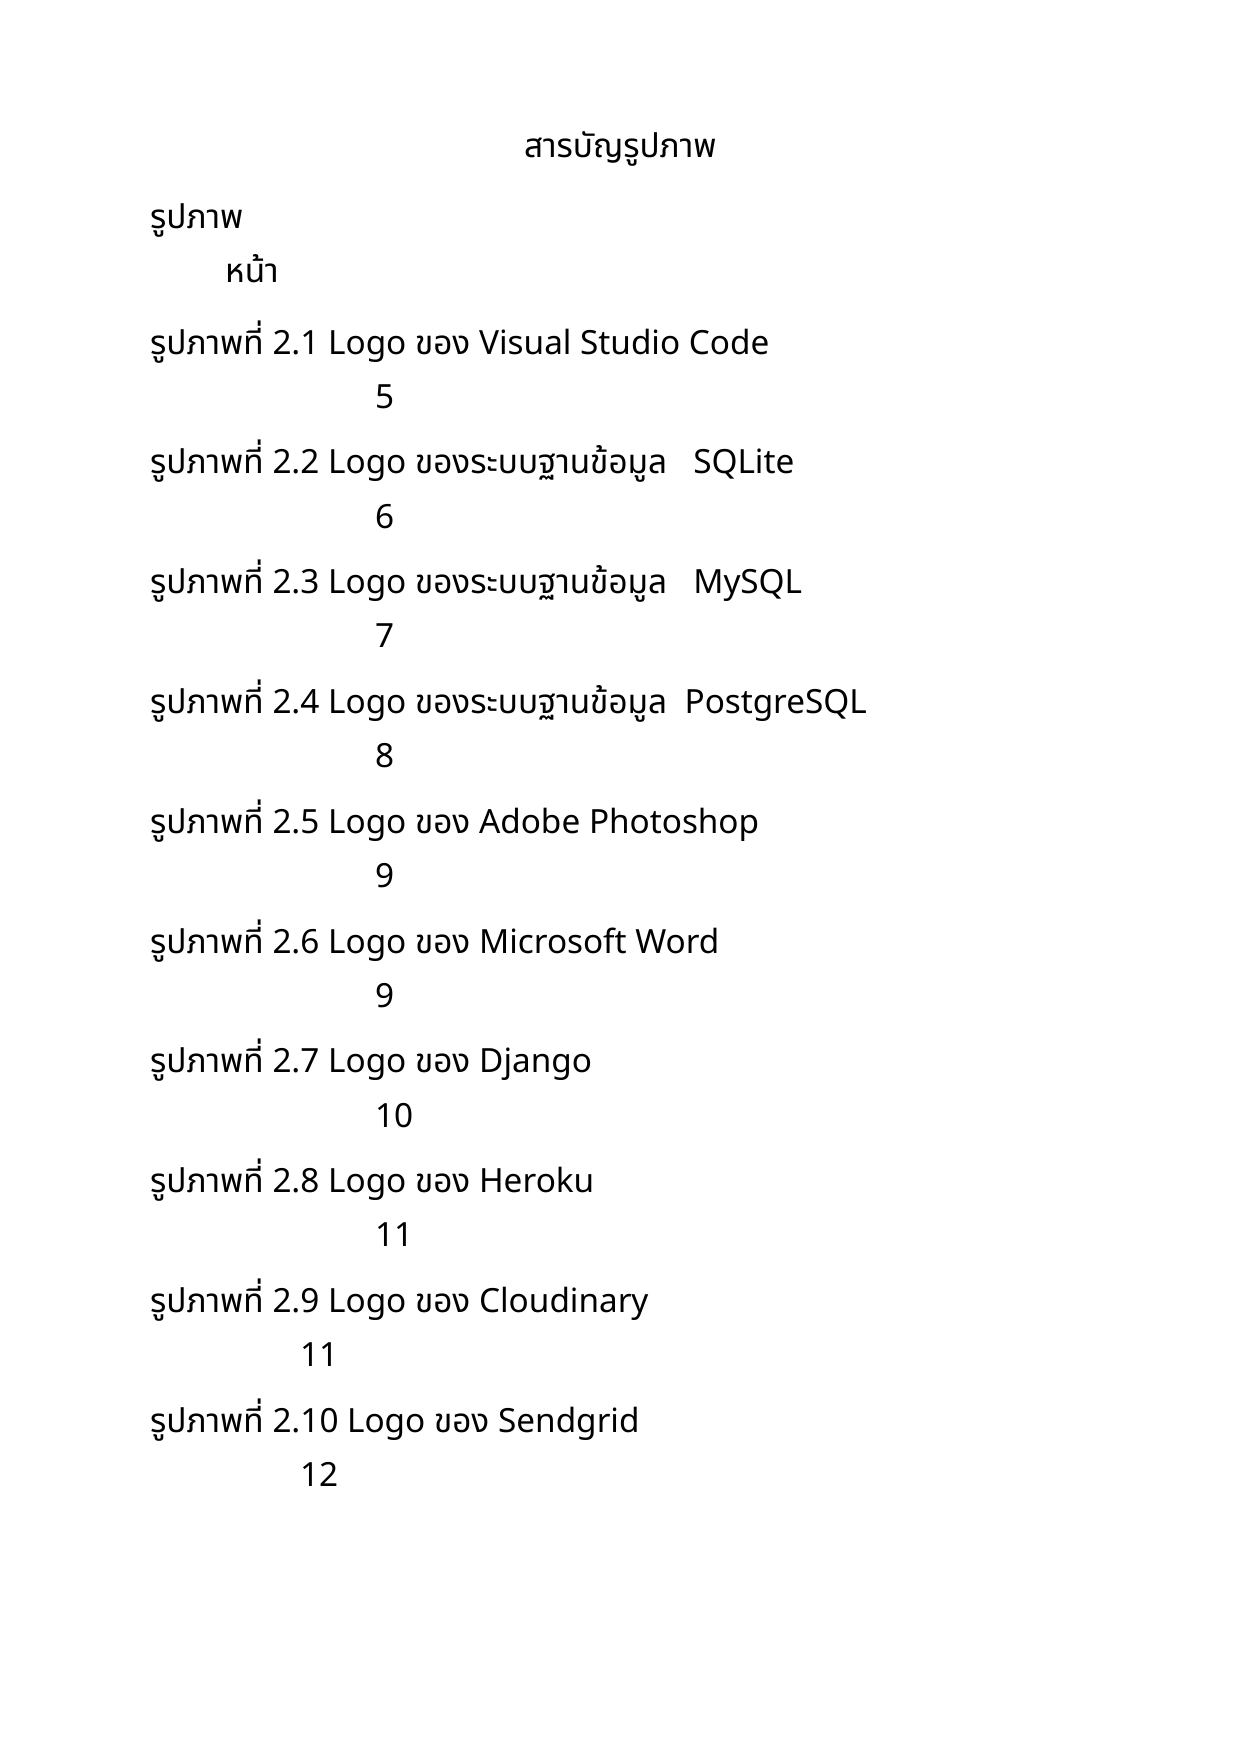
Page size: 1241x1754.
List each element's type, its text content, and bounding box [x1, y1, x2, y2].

text สารบัญรูปภาพ [150, 122, 1090, 172]
text รูปภาพที่ 2.4 Logo ของระบบฐานข้อมูล PostgreSQL 8 [150, 678, 1090, 777]
text รูปภาพที่ 2.3 Logo ของระบบฐานข้อมูล MySQL 7 [150, 558, 1090, 658]
text รูปภาพที่ 2.7 Logo ของ Django 10 [150, 1037, 1090, 1137]
text รูปภาพที่ 2.1 Logo ของ Visual Studio Code 5 [150, 318, 1090, 418]
text รูปภาพ หน้า [150, 193, 1090, 298]
text รูปภาพที่ 2.10 Logo ของ Sendgrid 12 [150, 1397, 1090, 1496]
text รูปภาพที่ 2.2 Logo ของระบบฐานข้อมูล SQLite 6 [150, 438, 1090, 538]
text รูปภาพที่ 2.8 Logo ของ Heroku 11 [150, 1157, 1090, 1257]
text รูปภาพที่ 2.6 Logo ของ Microsoft Word 9 [150, 917, 1090, 1017]
text รูปภาพที่ 2.9 Logo ของ Cloudinary 11 [150, 1277, 1090, 1376]
text รูปภาพที่ 2.5 Logo ของ Adobe Photoshop 9 [150, 798, 1090, 897]
